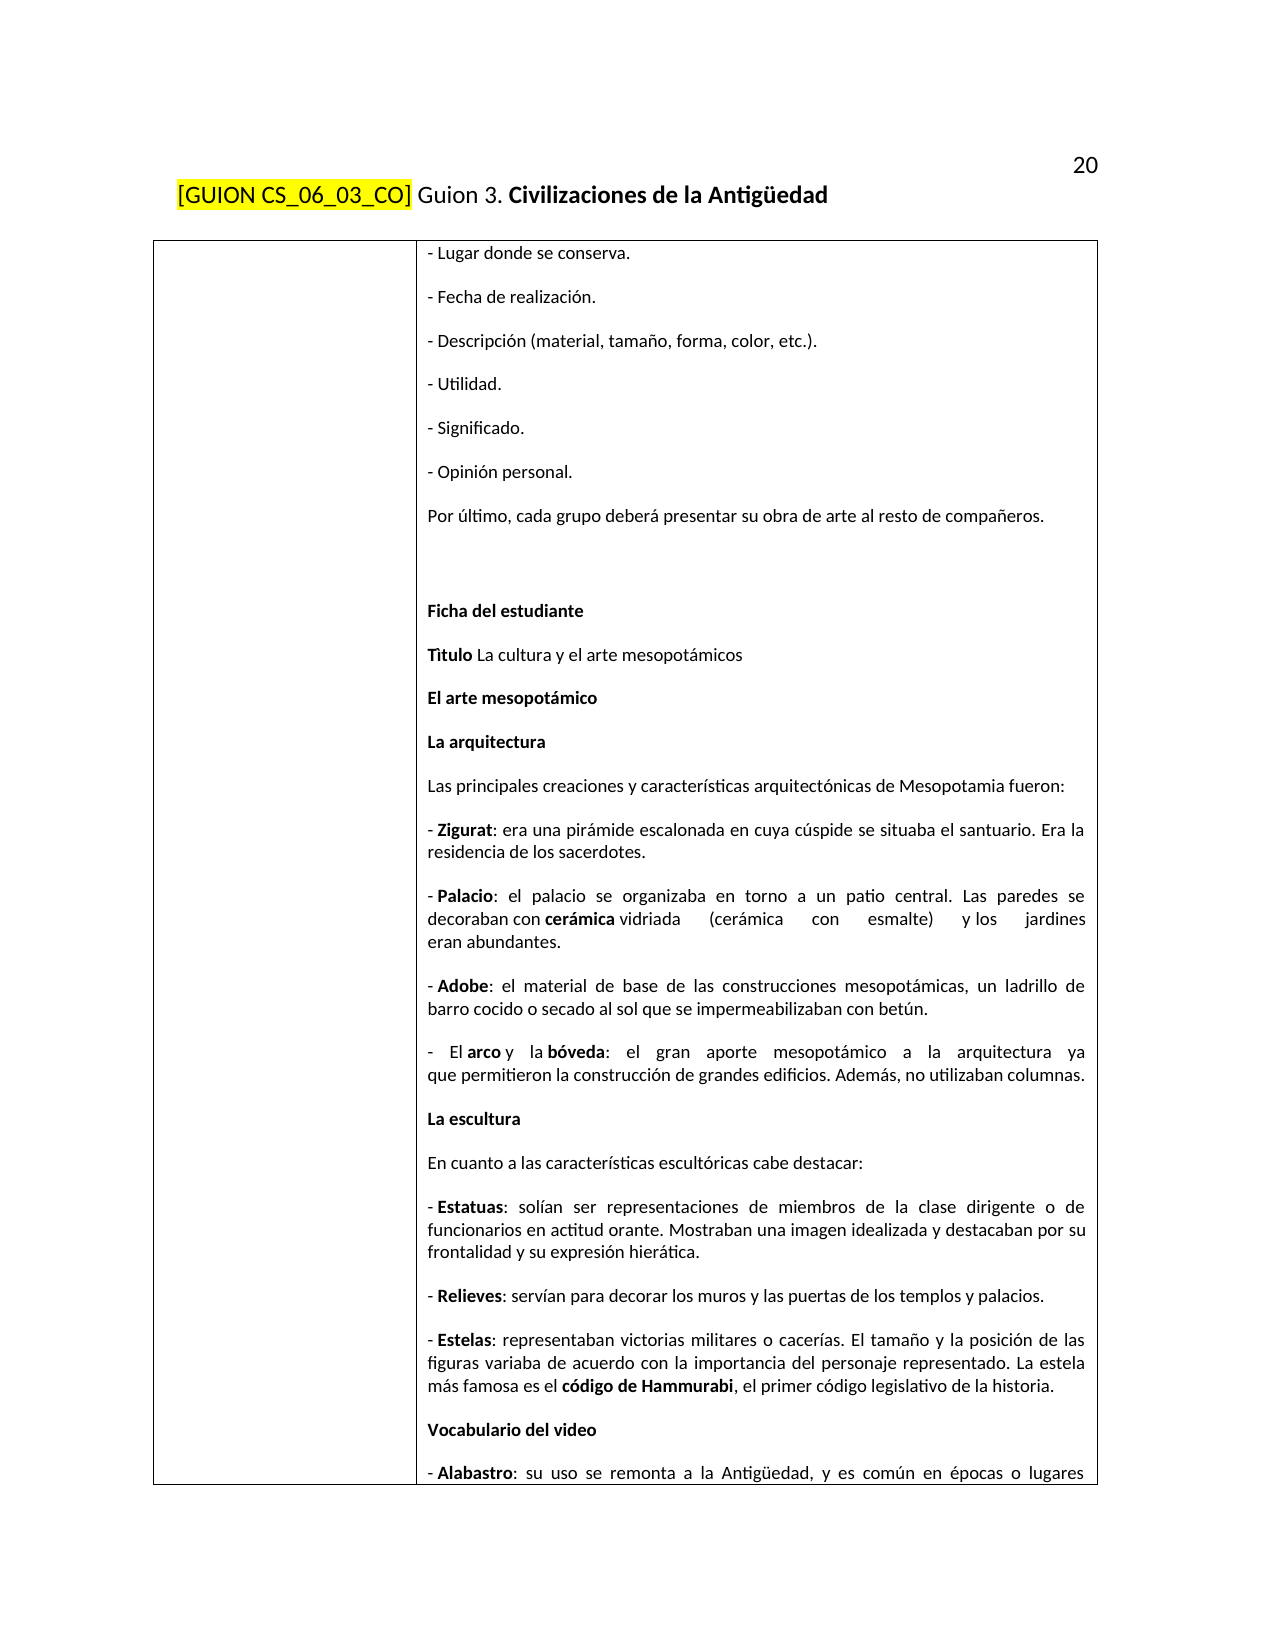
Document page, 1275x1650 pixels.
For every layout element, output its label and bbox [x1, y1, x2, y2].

table_cell [417, 241, 1097, 1484]
table_cell [154, 241, 416, 1484]
